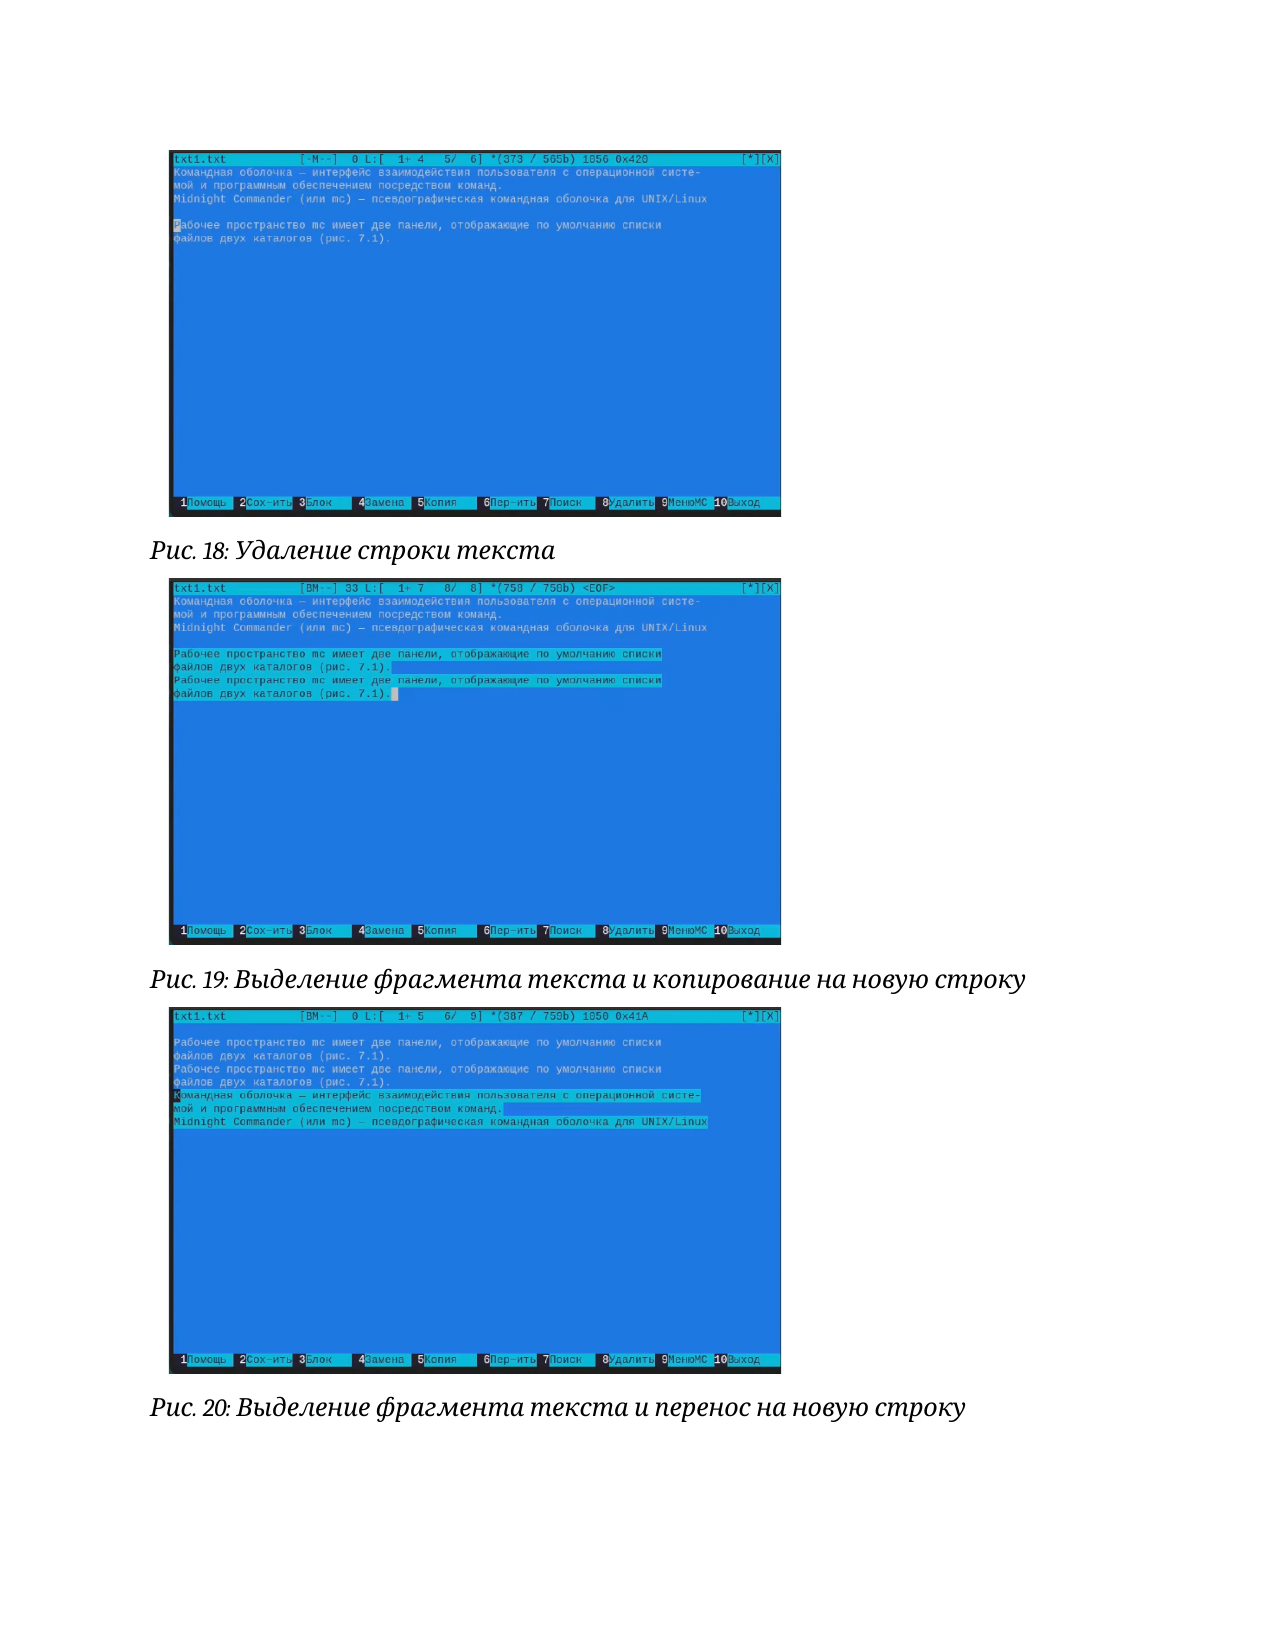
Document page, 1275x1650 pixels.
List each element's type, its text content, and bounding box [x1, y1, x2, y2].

text Рис. 20: Выделение фрагмента текста и перенос на новую строку [150, 1394, 1125, 1423]
picture [168, 1007, 782, 1374]
picture [168, 150, 782, 517]
text Рис. 19: Выделение фрагмента текста и копирование на новую строку [150, 966, 1125, 994]
text Рис. 18: Удаление строки текста [150, 537, 1125, 566]
picture [168, 578, 782, 945]
